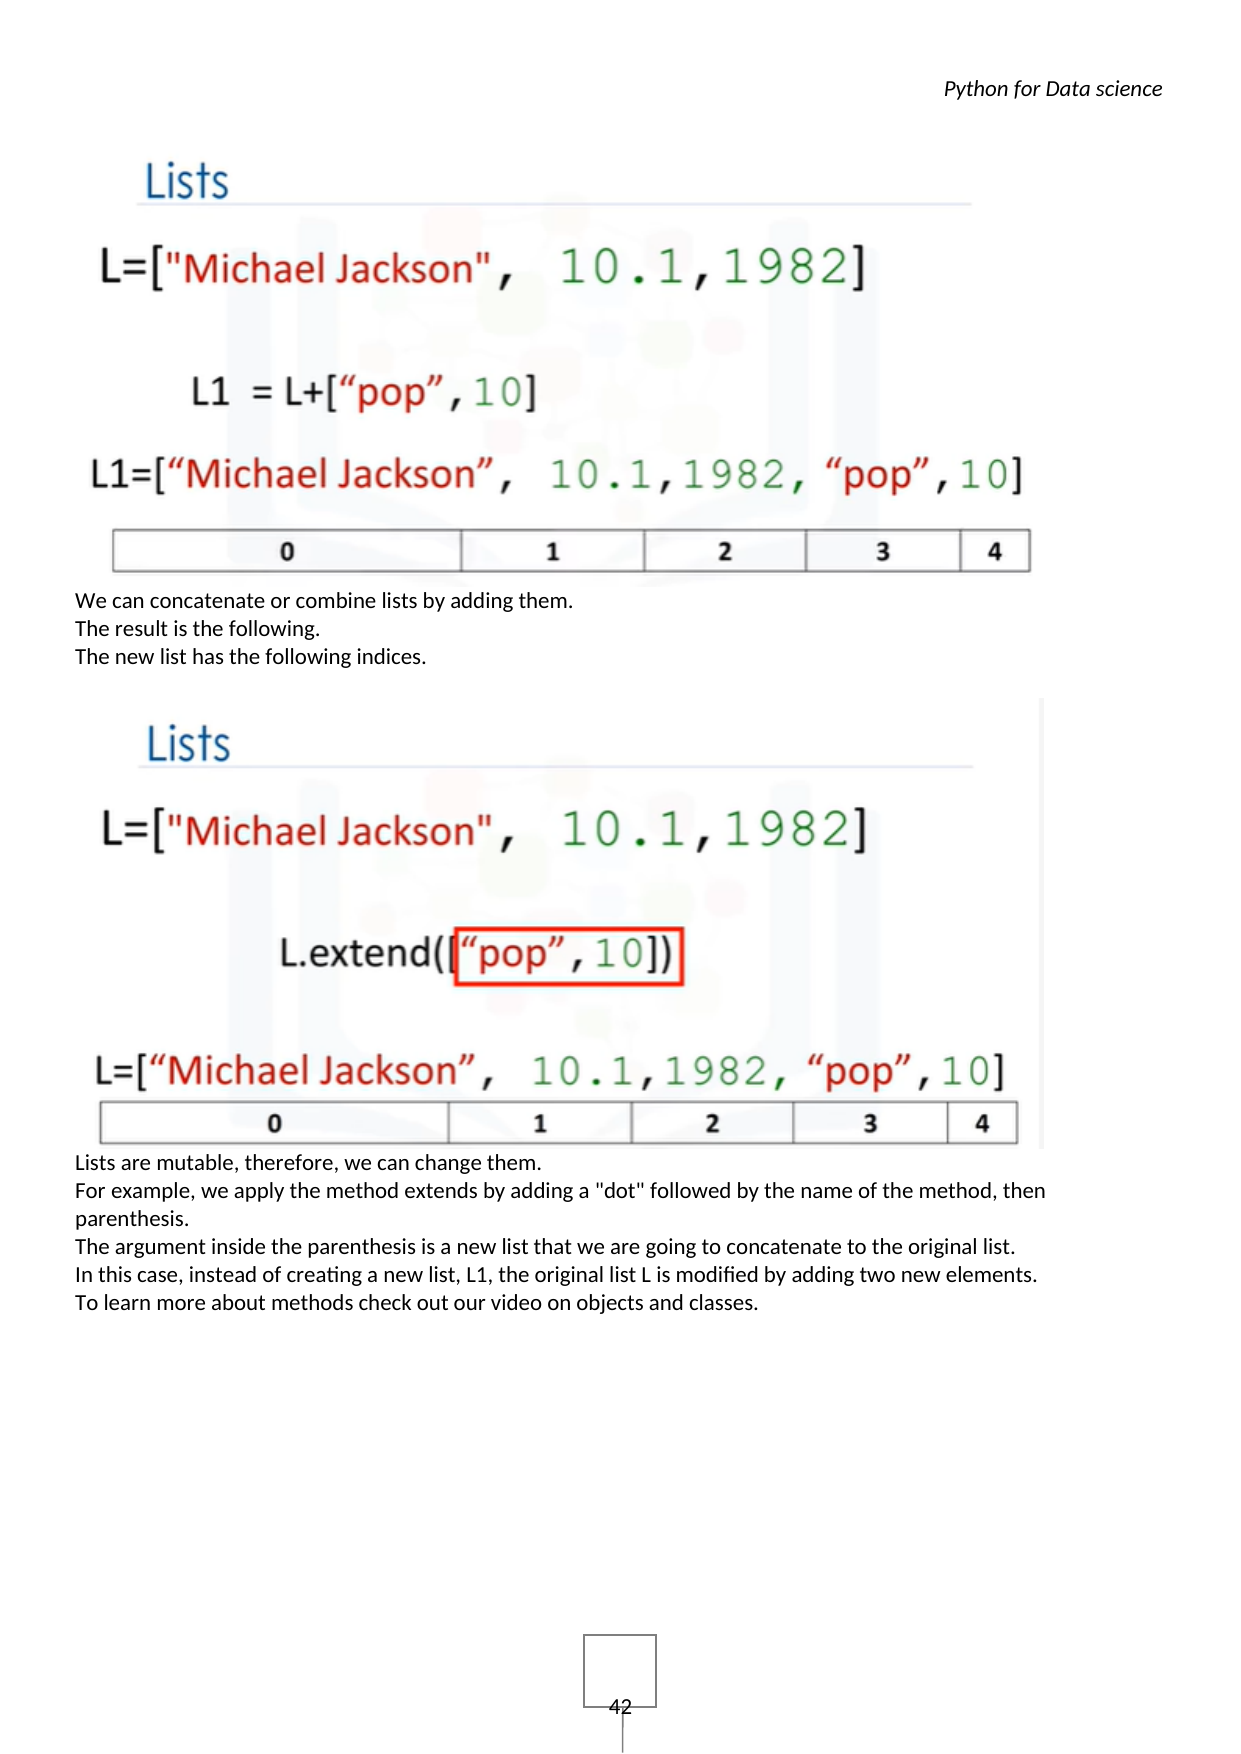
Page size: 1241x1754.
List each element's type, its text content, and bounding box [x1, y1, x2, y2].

text For example, we apply the method extends by adding a "dot" followed by the name of the method, then parenthesis. [75, 1176, 1165, 1232]
text The new list has the following indices. [75, 642, 1165, 670]
picture [75, 129, 1033, 587]
text We can concatenate or combine lists by adding them. [75, 586, 1165, 614]
text To learn more about methods check out our video on objects and classes. [75, 1288, 1165, 1316]
text In this case, instead of creating a new list, L1, the original list L is modified by adding two new elements. [75, 1260, 1165, 1288]
text Lists are mutable, therefore, we can change them. [75, 1148, 1165, 1176]
picture [75, 698, 1044, 1149]
text The argument inside the parenthesis is a new list that we are going to concatenate to the original list. [75, 1232, 1165, 1260]
text The result is the following. [75, 614, 1165, 642]
